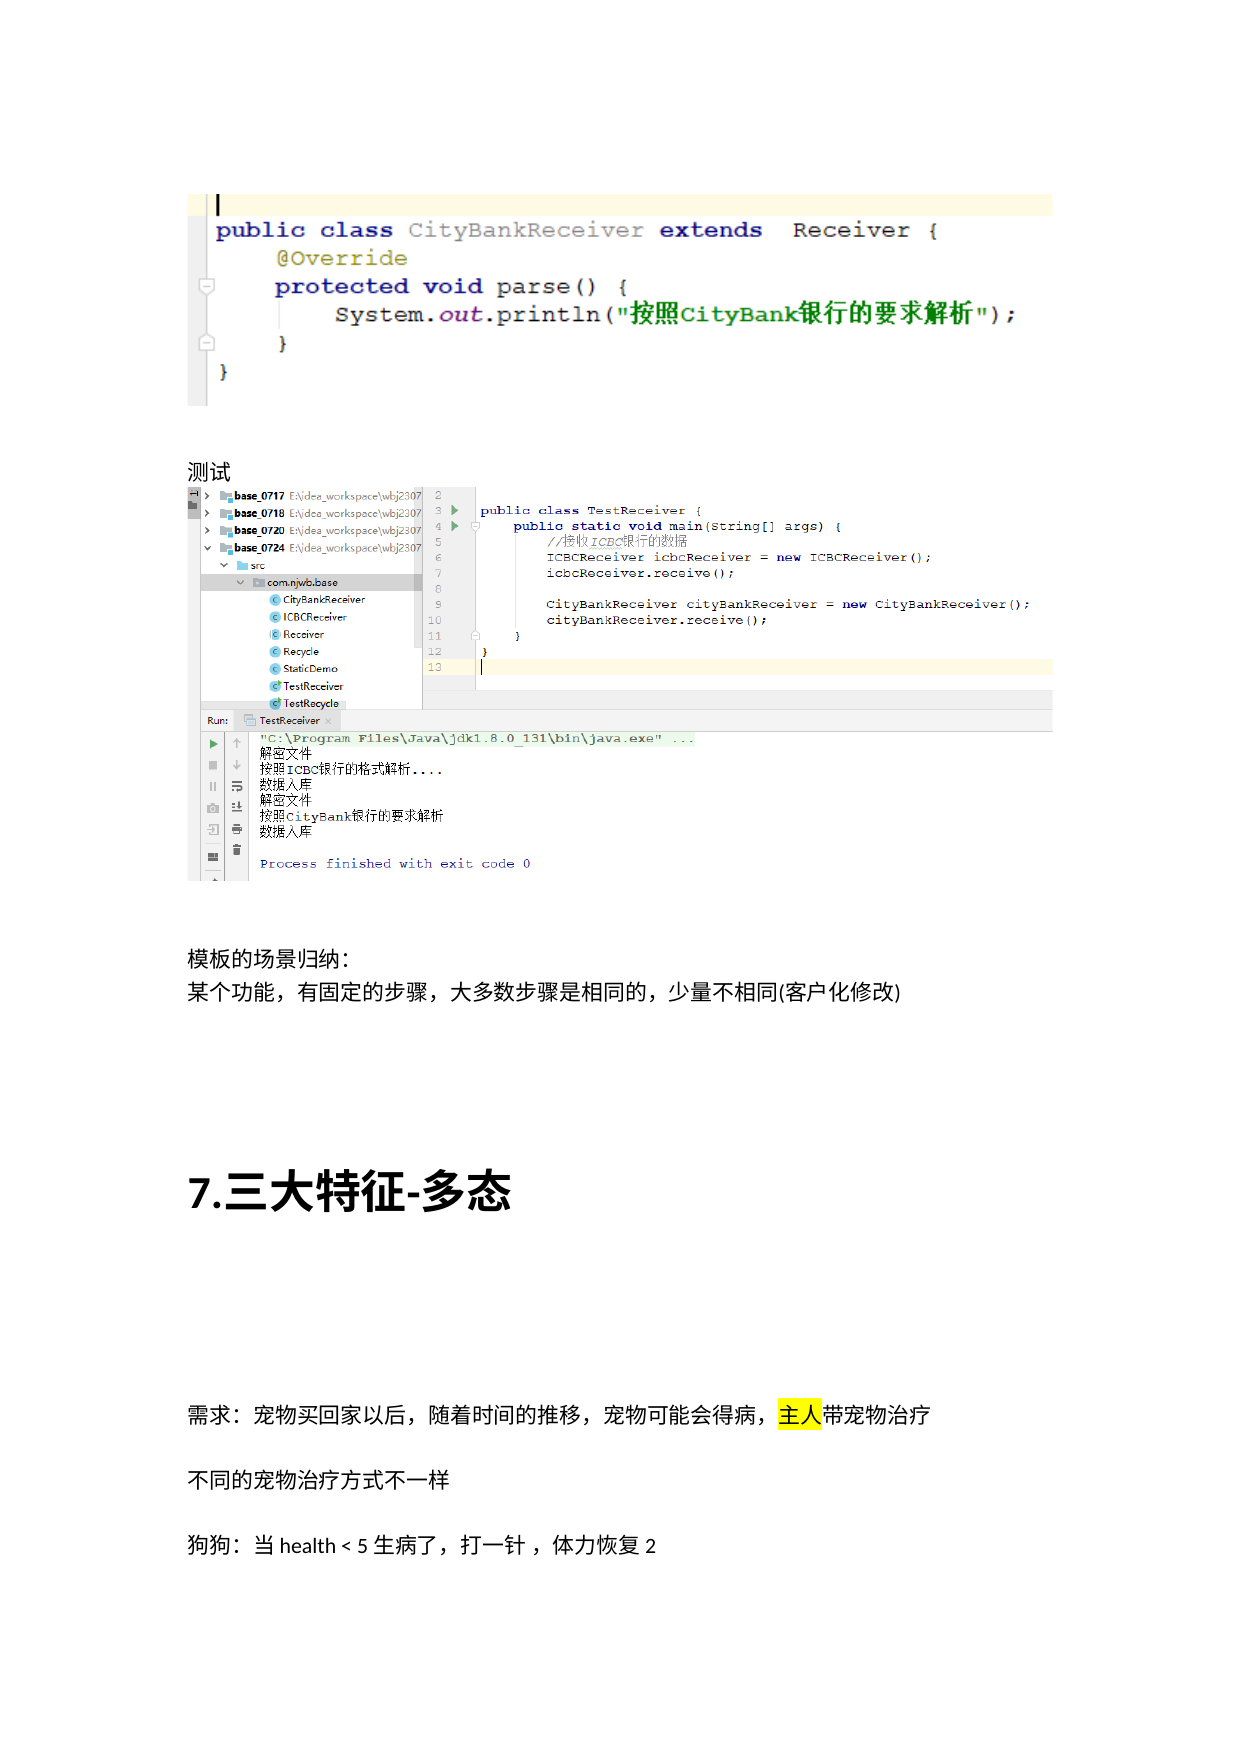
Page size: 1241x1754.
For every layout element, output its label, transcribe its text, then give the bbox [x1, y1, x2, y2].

text 需求：宠物买回家以后，随着时间的推移，宠物可能会得病，主人带宠物治疗 [822, 1398, 1053, 1430]
text 某个功能，有固定的步骤，大多数步骤是相同的，少量不相同(客户化修改) [187, 974, 1053, 1007]
text 测试 [187, 454, 1053, 487]
text 狗狗：当health < 5 生病了，打一针 ，体力恢复2 [187, 1528, 1053, 1560]
text 不同的宠物治疗方式不一样 [187, 1463, 1053, 1495]
subtitle 7.三大特征-多态 [187, 1140, 1053, 1237]
picture [187, 487, 1053, 881]
text 模板的场景归纳： [187, 942, 1053, 974]
picture [187, 194, 1053, 406]
text 需求：宠物买回家以后，随着时间的推移，宠物可能会得病，主人带宠物治疗 [187, 1398, 778, 1430]
